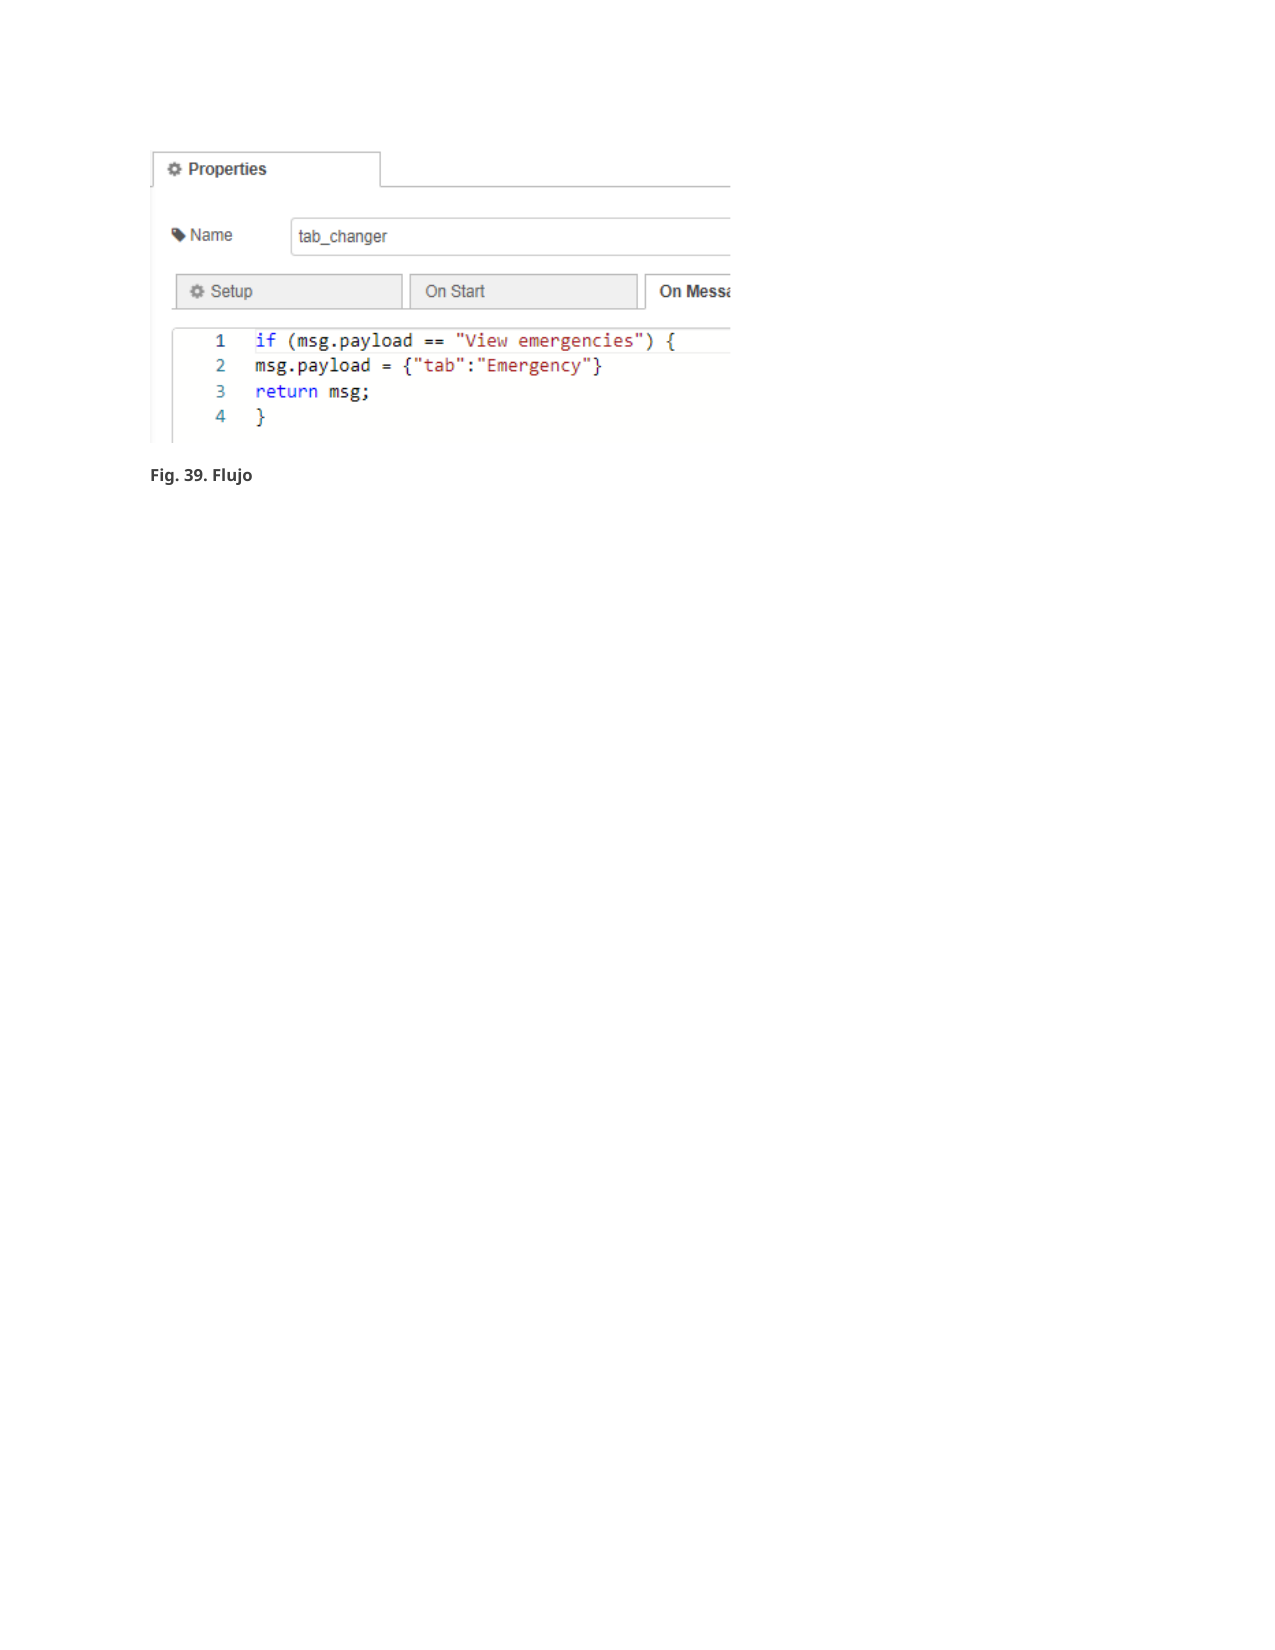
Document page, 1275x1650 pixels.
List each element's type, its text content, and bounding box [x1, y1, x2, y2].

picture [150, 150, 731, 443]
